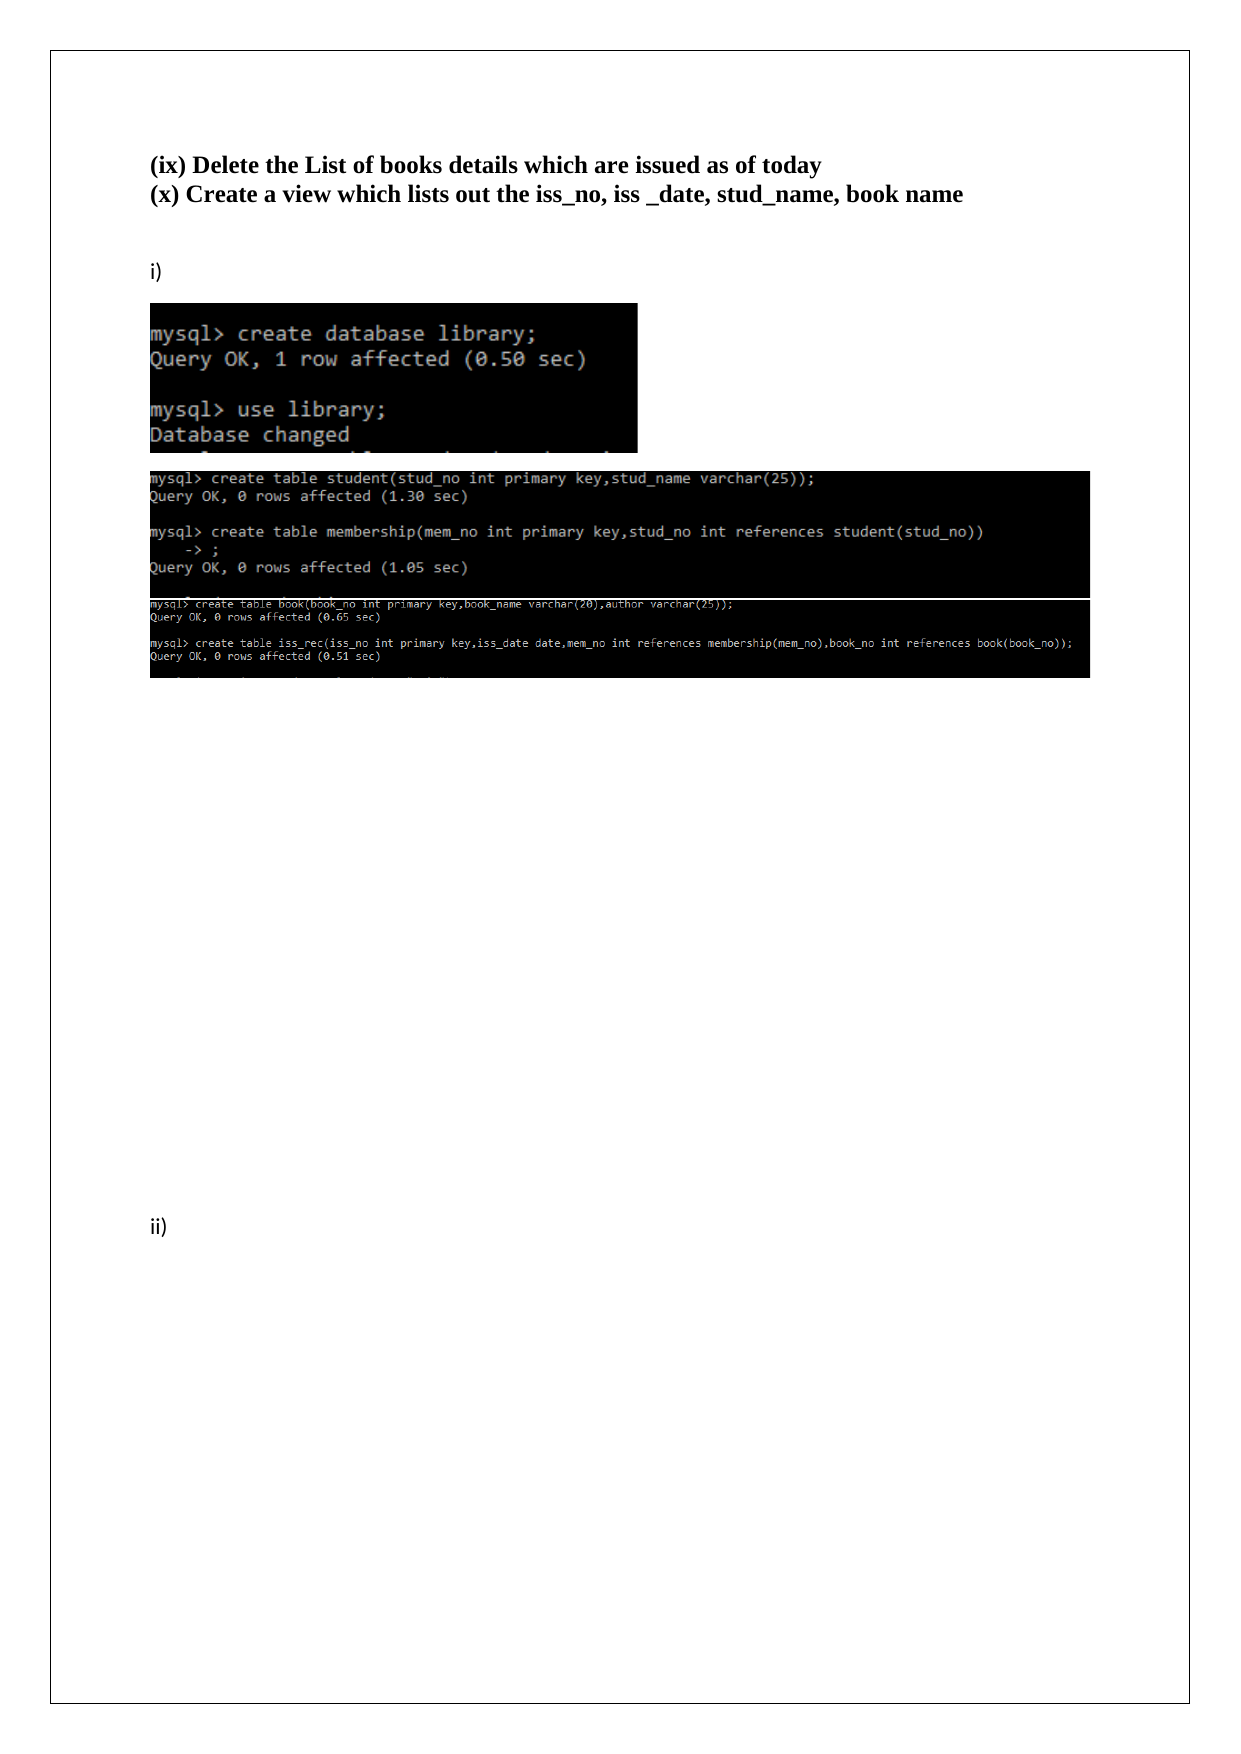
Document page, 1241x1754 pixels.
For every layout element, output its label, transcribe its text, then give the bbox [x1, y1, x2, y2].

text i) [150, 257, 1090, 285]
picture [150, 600, 1091, 678]
text (x) Create a view which lists out the iss_no, iss _date, stud_name, book name [150, 179, 1090, 207]
text ii) [150, 1212, 1090, 1240]
picture [150, 471, 1091, 598]
text (ix) Delete the List of books details which are issued as of today [150, 150, 1090, 179]
picture [150, 303, 638, 453]
